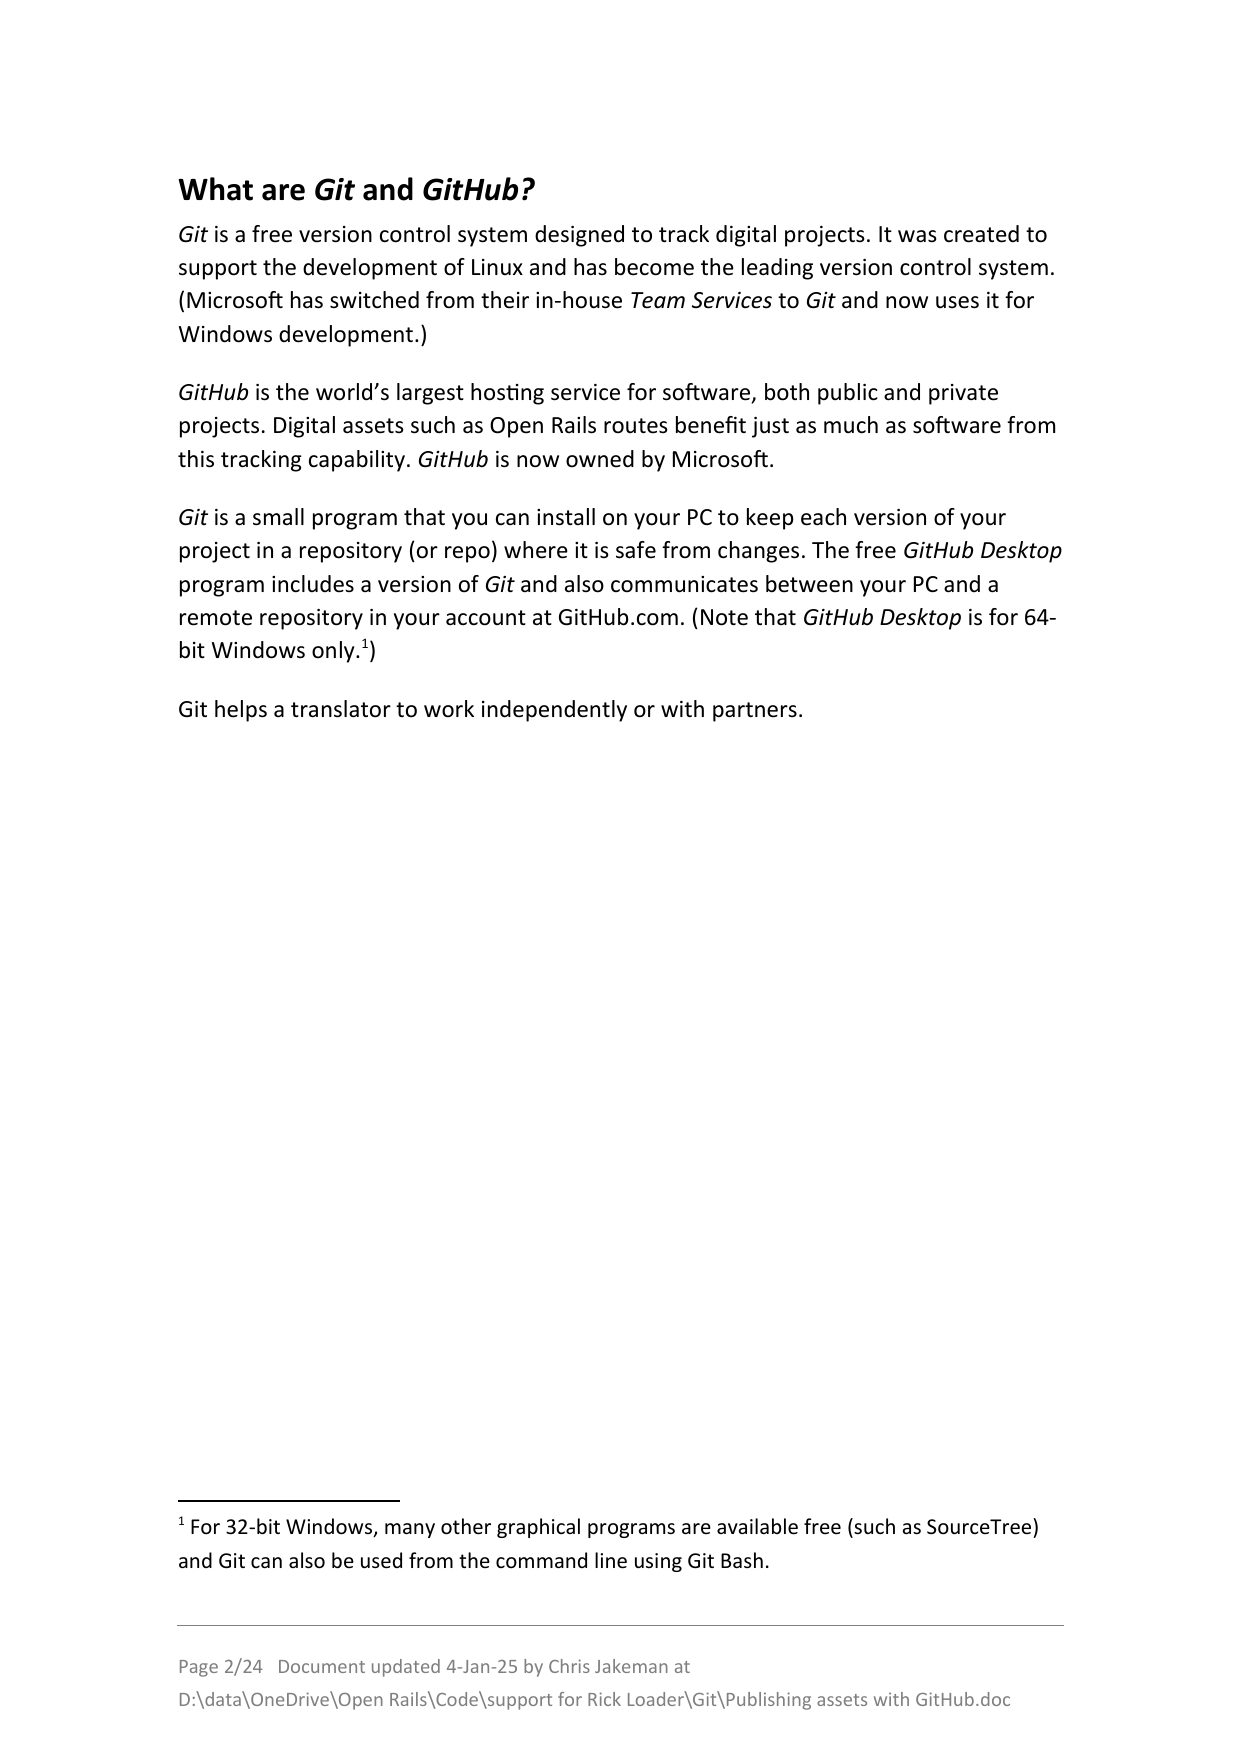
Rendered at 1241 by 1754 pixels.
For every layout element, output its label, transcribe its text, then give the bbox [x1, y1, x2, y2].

text GitHub is the world’s largest hosting service for software, both public and private projects. Digital assets such as Open Rails routes benefit just as much as software from this tracking capability. GitHub is now owned by Microsoft. [178, 373, 1063, 473]
subtitle What are Git and GitHub? [178, 168, 1063, 209]
text Git is a free version control system designed to track digital projects. It was created to support the development of Linux and has become the leading version control system. (Microsoft has switched from their in-house Team Services to Git and now uses it for Windows development.) [178, 215, 1063, 348]
text Git helps a translator to work independently or with partners. [178, 690, 1063, 723]
text Git is a small program that you can install on your PC to keep each version of your project in a repository (or repo) where it is safe from changes. The free GitHub Desktop program includes a version of Git and also communicates between your PC and a remote repository in your account at GitHub.com. (Note that GitHub Desktop is for 64-bit Windows only.) [178, 498, 1063, 665]
